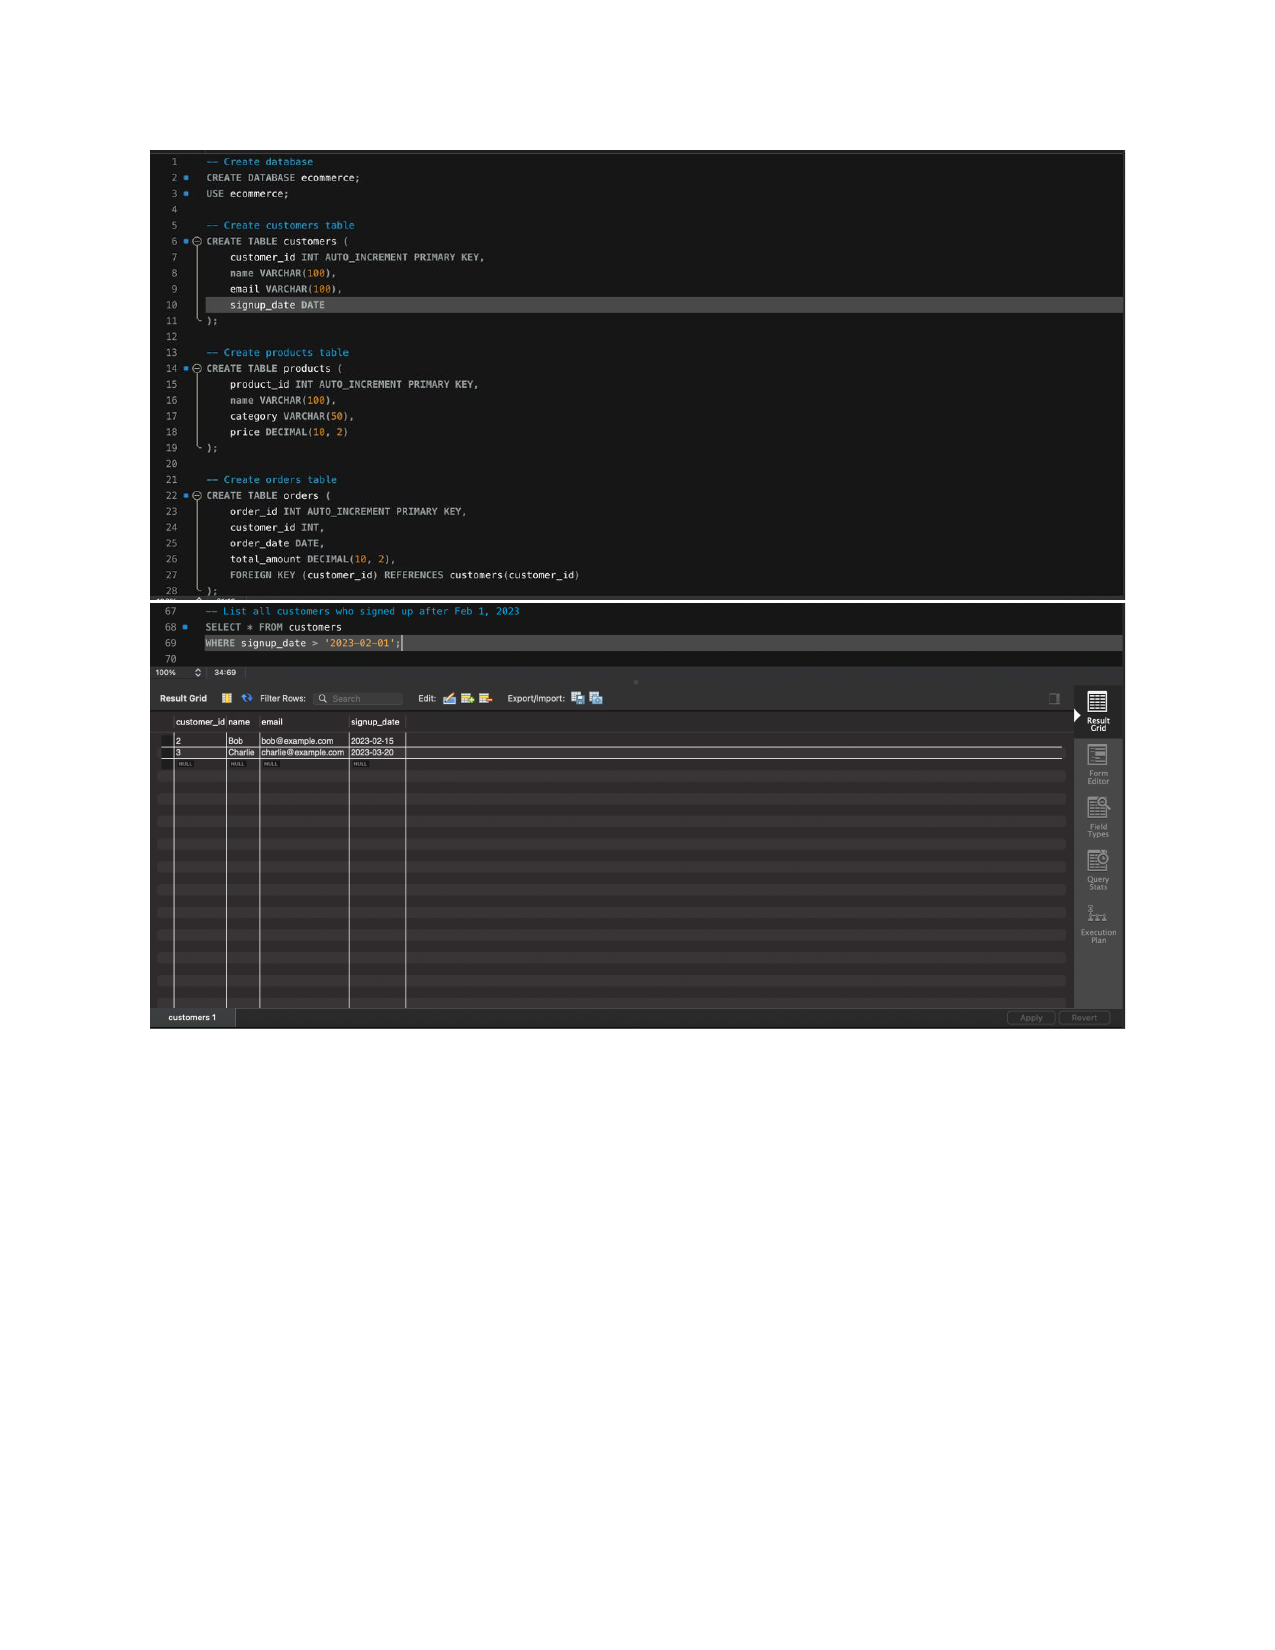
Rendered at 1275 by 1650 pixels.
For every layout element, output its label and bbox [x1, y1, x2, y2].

picture [150, 150, 1125, 600]
picture [150, 603, 1125, 1029]
